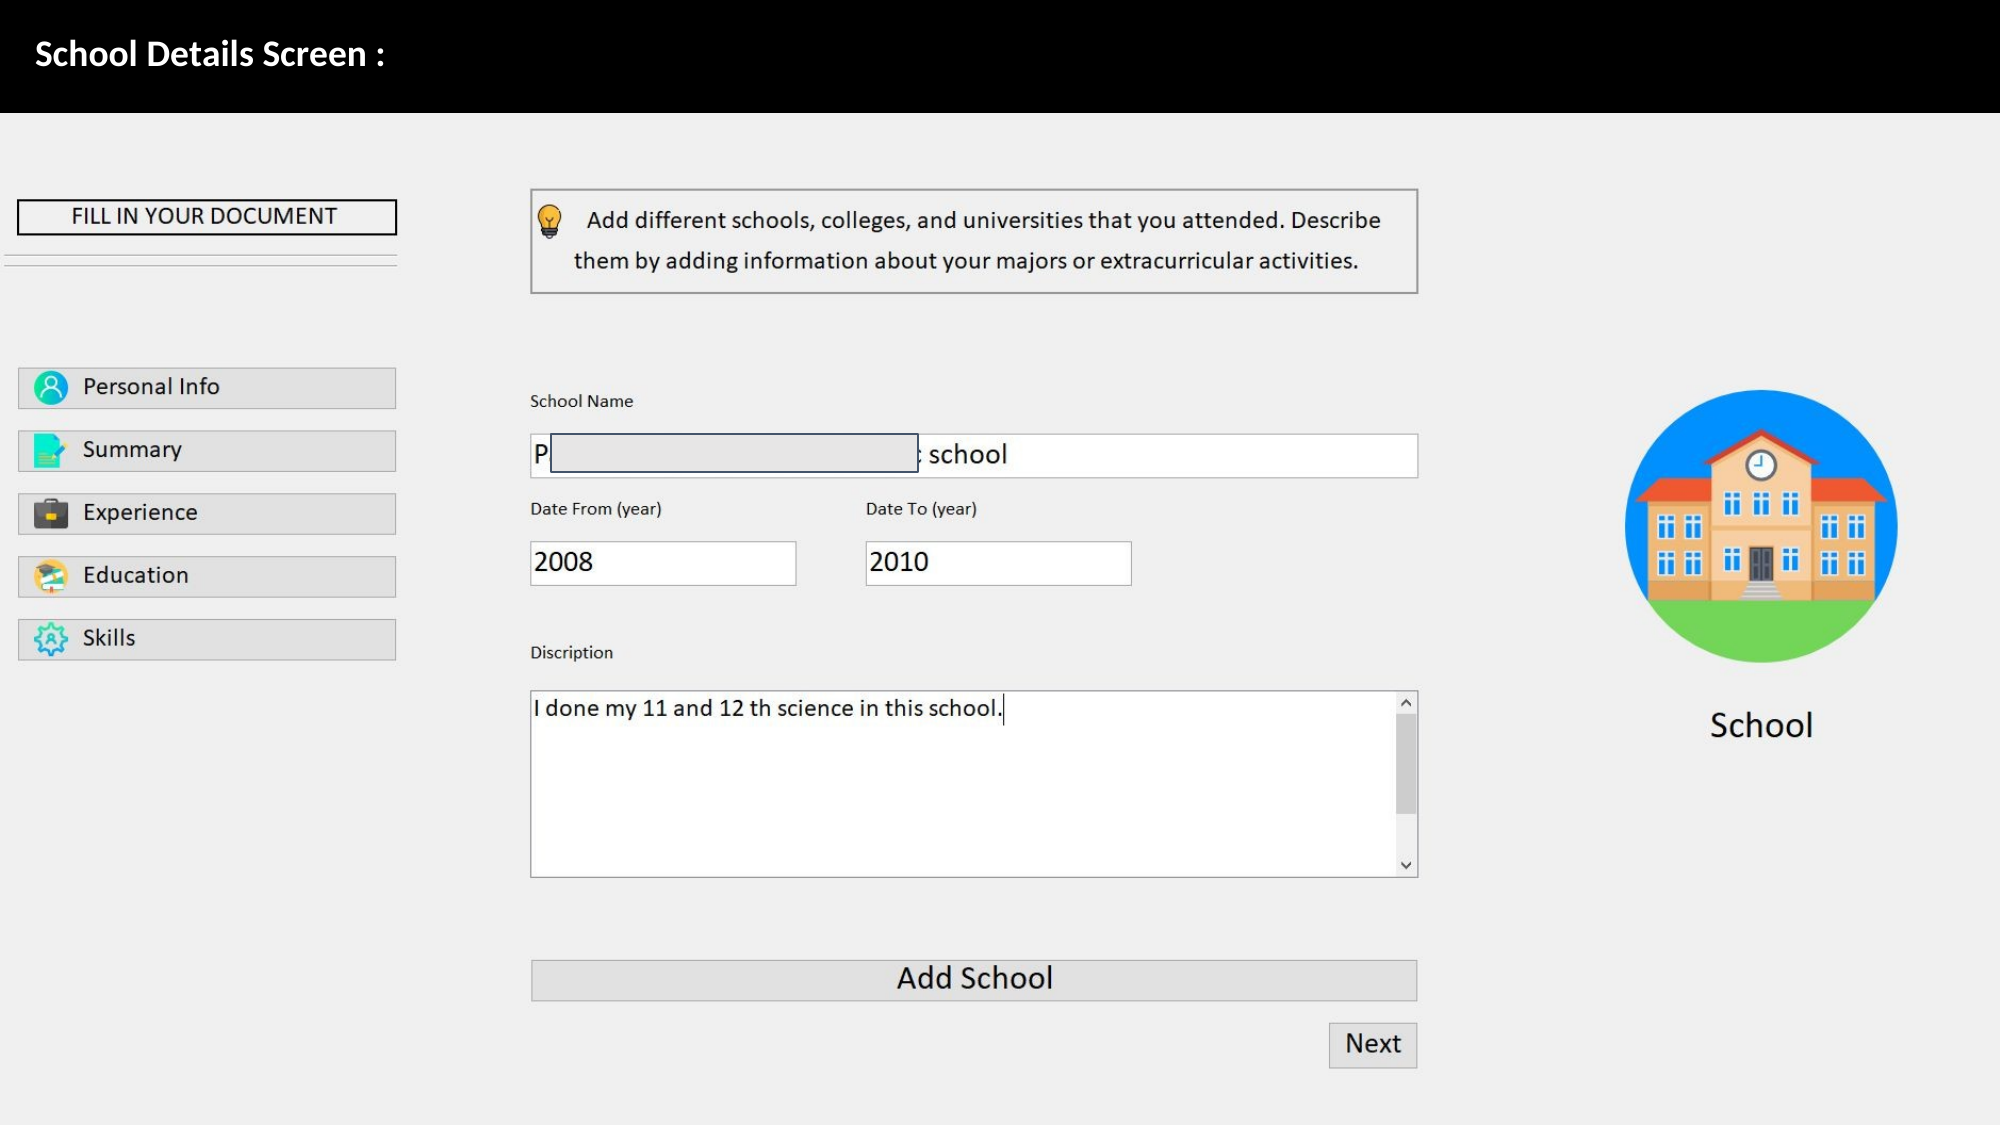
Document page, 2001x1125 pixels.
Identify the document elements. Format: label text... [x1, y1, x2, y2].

picture [0, 113, 2000, 1125]
text School Details Screen : [35, 30, 2000, 76]
